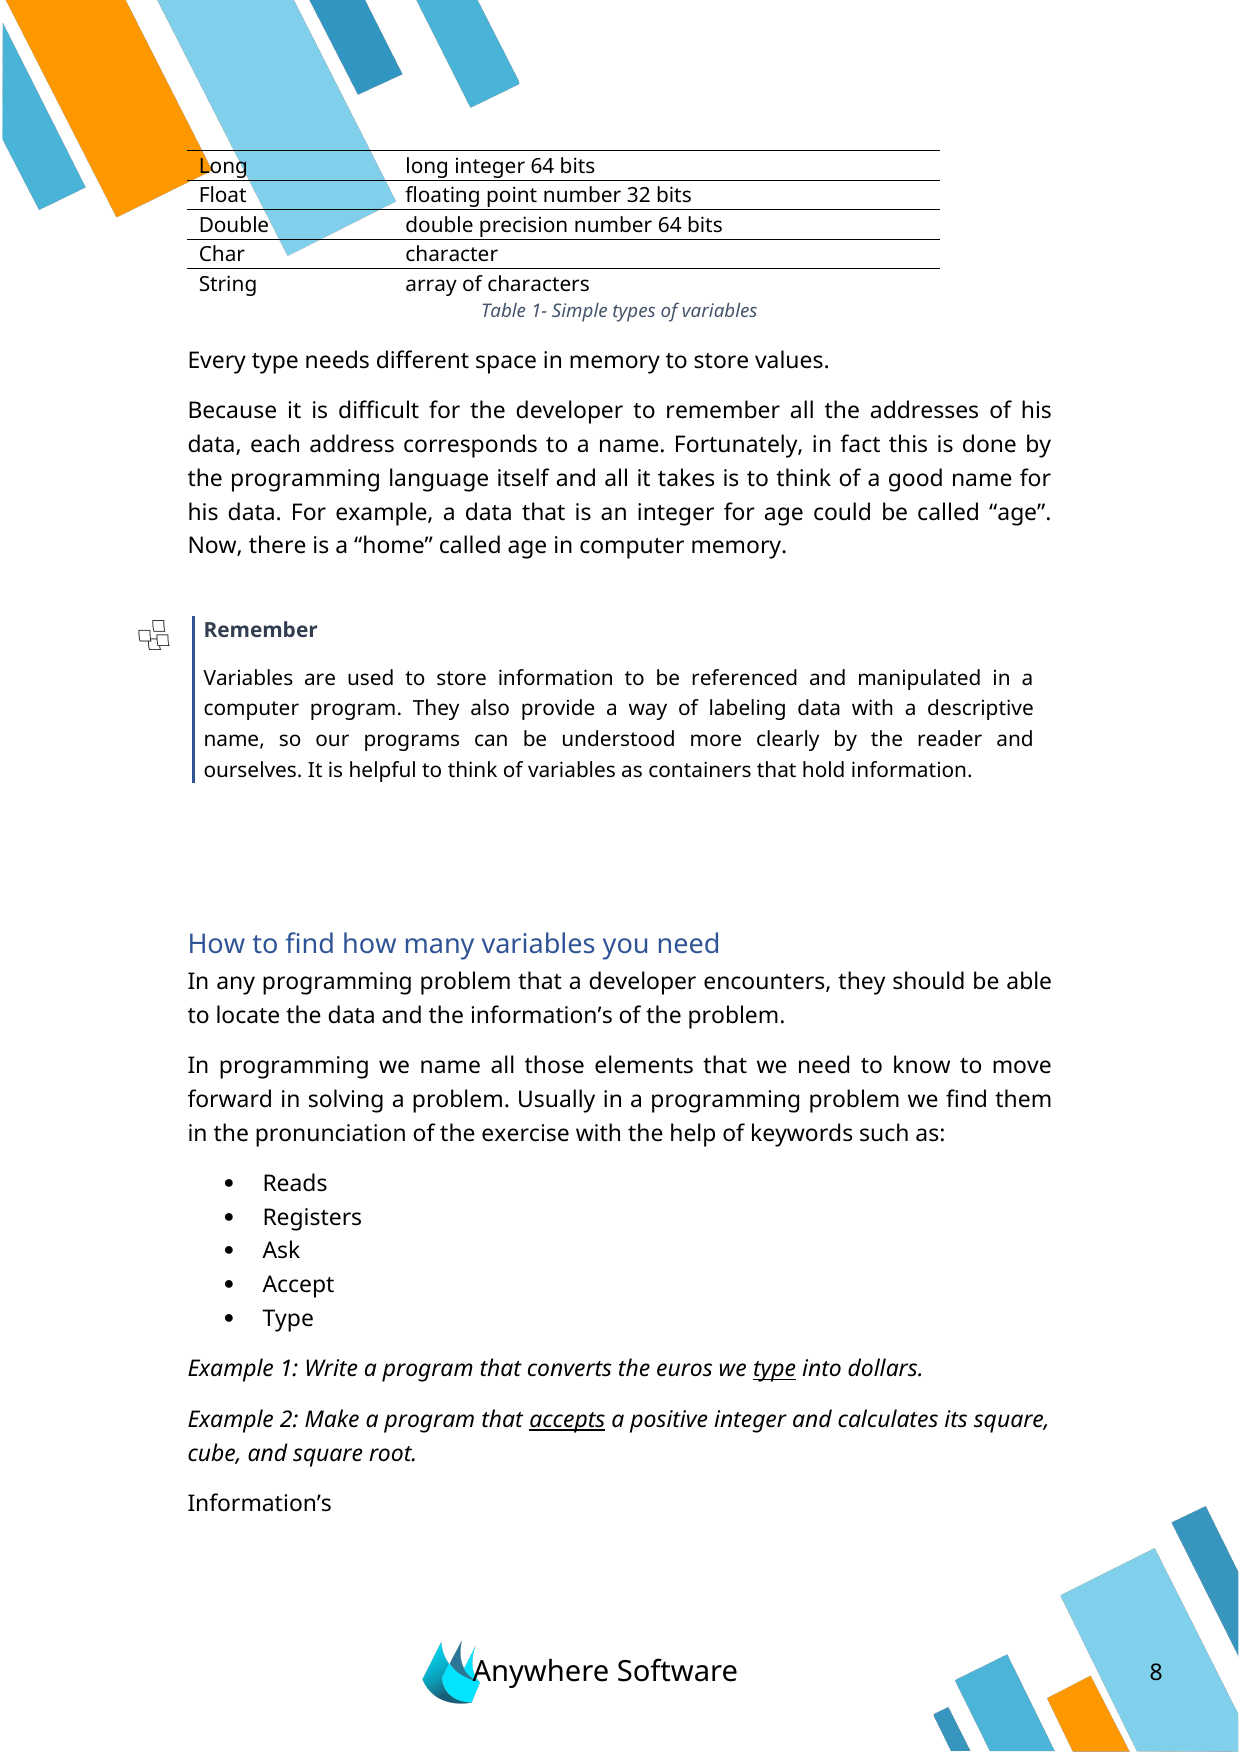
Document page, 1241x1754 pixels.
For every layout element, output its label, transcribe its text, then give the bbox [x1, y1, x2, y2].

list Registers [225, 1201, 1053, 1232]
list Type [225, 1302, 1053, 1333]
text Example 2: Make a program that accepts a positive integer and calculates its square, cube, and square root. [187, 1403, 1053, 1468]
table_cell Double [187, 210, 394, 238]
text Table 1- Simple types of variables [187, 297, 1053, 323]
table_cell long integer 64 bits [394, 151, 940, 179]
text In any programming problem that a developer encounters, they should be able to locate the data and the information’s of the problem. [187, 965, 1053, 1030]
picture [422, 1640, 481, 1704]
subtitle How to find how many variables you need [187, 925, 1053, 962]
table_cell character [394, 240, 940, 268]
table_cell Char [187, 240, 394, 268]
picture [136, 617, 172, 653]
table_cell double precision number 64 bits [394, 210, 940, 238]
table_cell Float [187, 181, 394, 209]
list Ask [225, 1234, 1053, 1266]
picture [933, 1506, 1239, 1752]
text Every type needs different space in memory to store values. [187, 344, 1053, 375]
table_cell array of characters [394, 269, 940, 297]
table_cell String [187, 269, 394, 297]
table_cell floating point number 32 bits [394, 181, 940, 209]
text In programming we name all those elements that we need to know to move forward in solving a problem. Usually in a programming problem we find them in the pronunciation of the exercise with the help of keywords such as: [187, 1049, 1053, 1148]
picture [2, 0, 520, 256]
text Information’s [187, 1487, 1053, 1518]
list Reads [225, 1167, 1053, 1198]
text Example 1: Write a program that converts the euros we type into dollars. [187, 1352, 1053, 1383]
list Accept [225, 1268, 1053, 1299]
text Because it is difficult for the developer to remember all the addresses of his data, each address corresponds to a name. Fortunately, in fact this is done by the programming language itself and all it takes is to think of a good name for his data. For example, a data that is an integer for age could be called “age”. Now, there is a “home” called age in computer memory. [187, 394, 1053, 560]
table_cell Long [187, 151, 394, 179]
